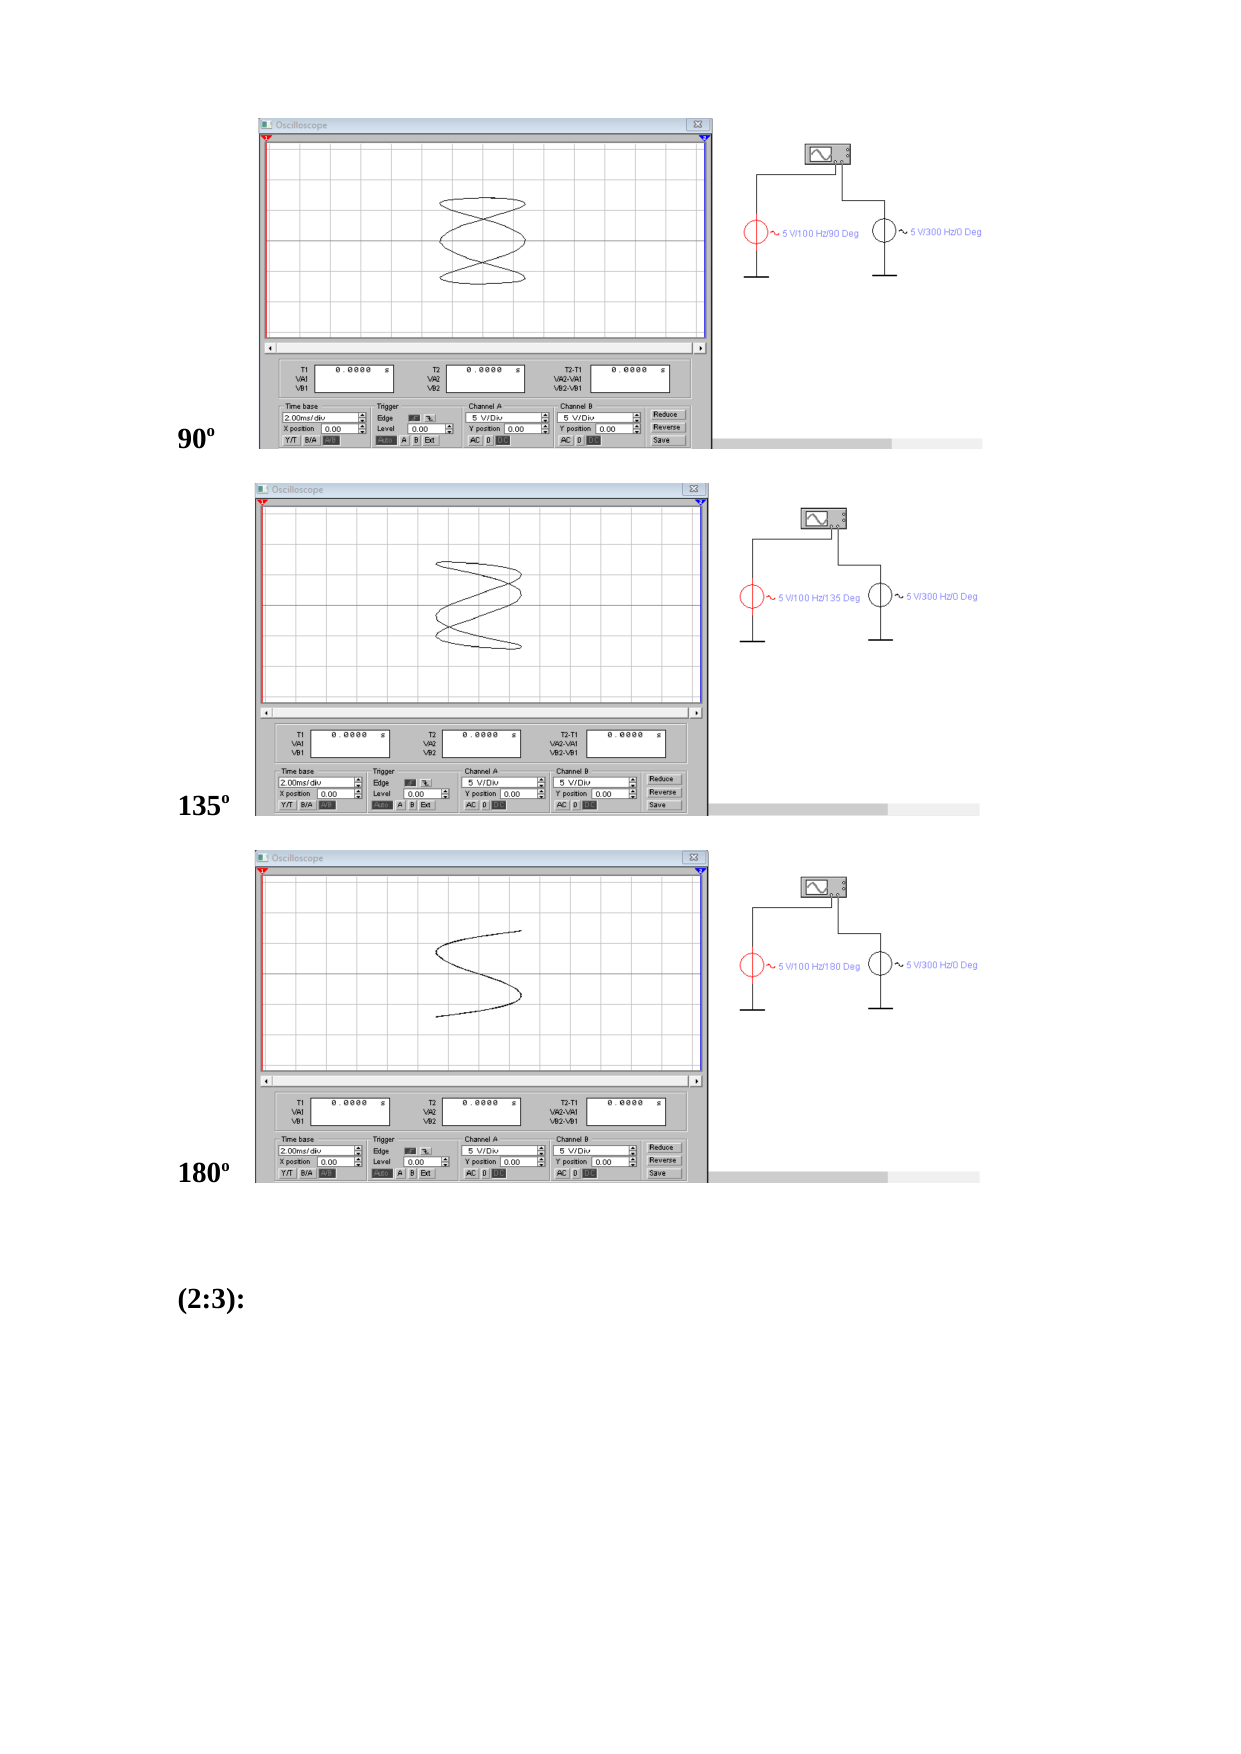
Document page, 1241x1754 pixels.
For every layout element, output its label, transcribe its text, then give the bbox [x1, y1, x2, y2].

picture [254, 850, 980, 1183]
text (2:3): [177, 1281, 1152, 1314]
picture [258, 118, 983, 449]
picture [254, 483, 980, 816]
